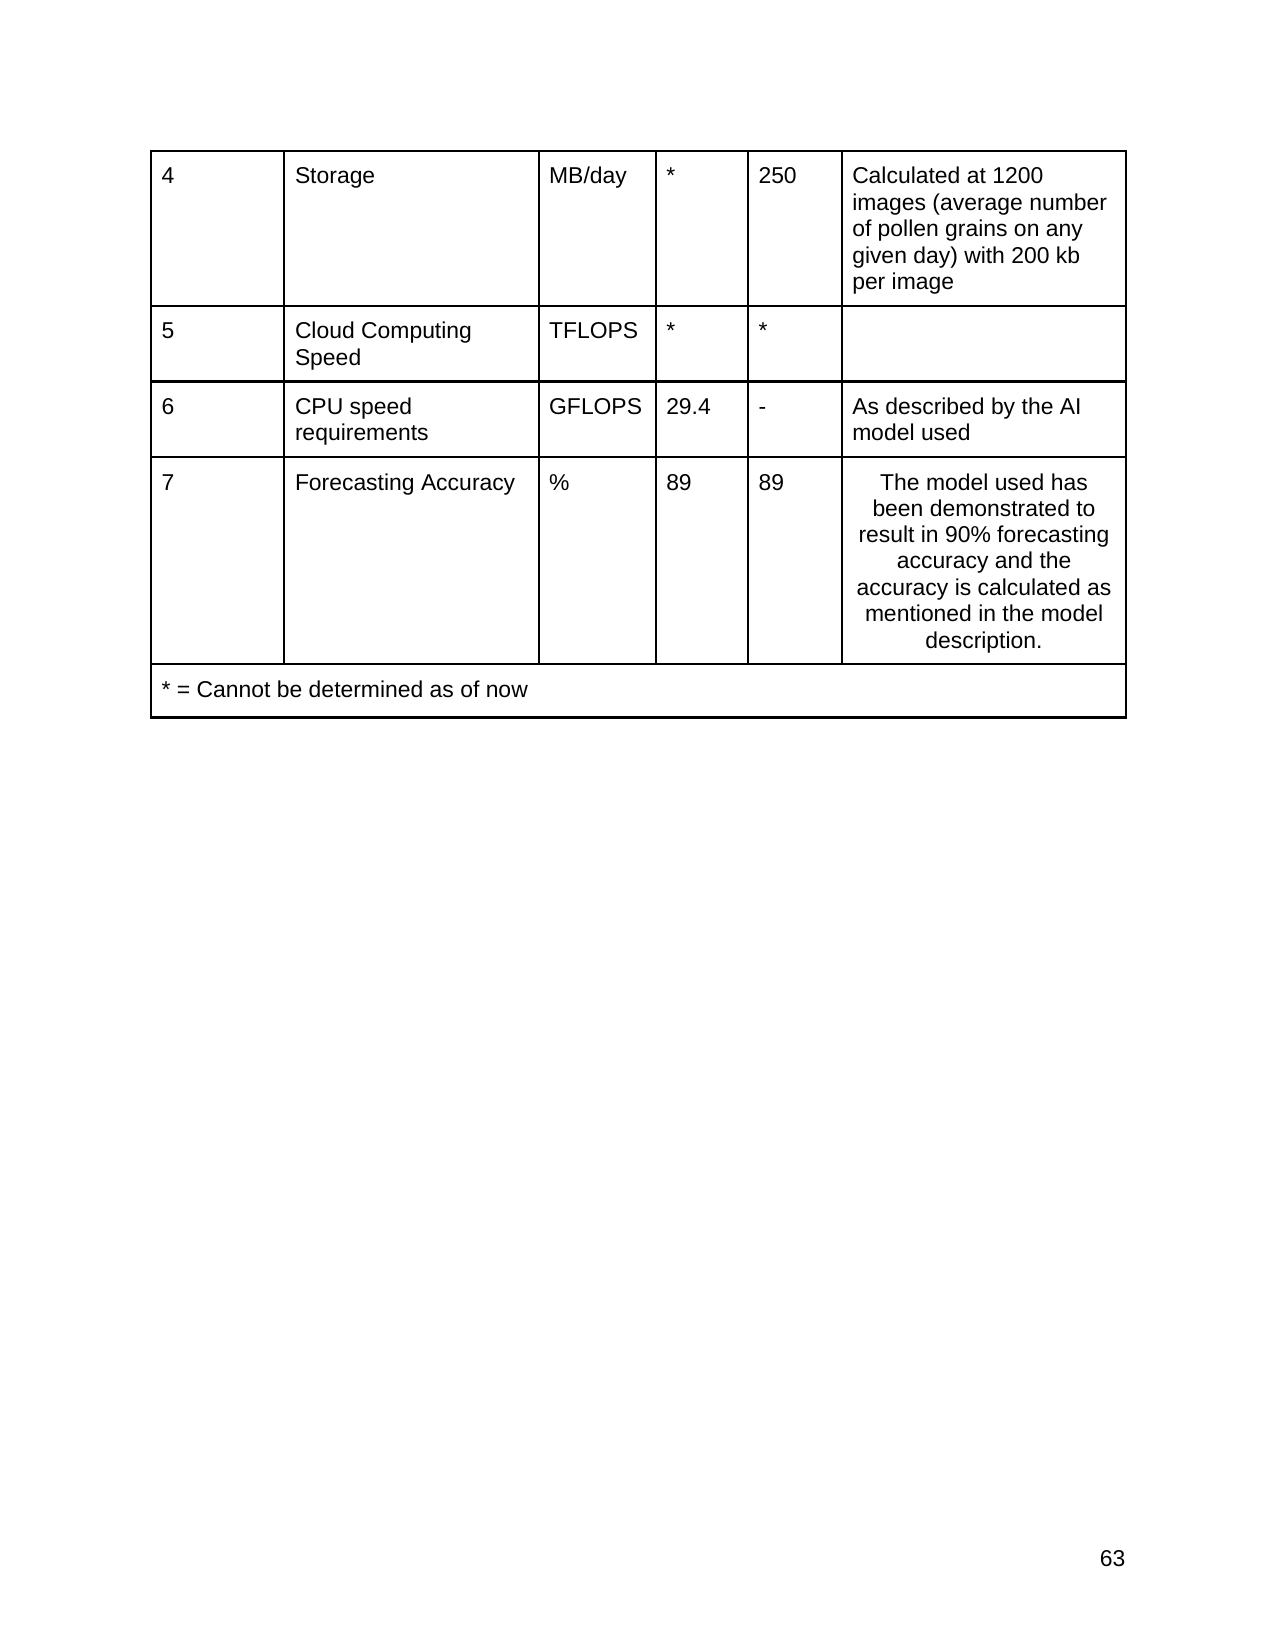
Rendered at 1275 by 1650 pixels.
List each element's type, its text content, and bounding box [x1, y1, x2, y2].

table_cell As described by the AI model used [843, 383, 1125, 456]
table_cell 250 [749, 152, 841, 305]
table_cell 6 [152, 383, 283, 456]
table_cell [843, 307, 1125, 380]
table_cell TFLOPS [540, 307, 655, 380]
table_cell CPU speed requirements [285, 383, 538, 456]
table_cell % [540, 458, 655, 663]
table_cell * [749, 307, 841, 380]
table_cell Storage [285, 152, 538, 305]
table_cell * [657, 307, 747, 380]
table_cell * [657, 152, 747, 305]
table_cell MB/day [540, 152, 655, 305]
table_cell 7 [152, 458, 283, 663]
table_cell * = Cannot be determined as of now [152, 665, 1125, 716]
table_cell 4 [152, 152, 283, 305]
table_cell Forecasting Accuracy [285, 458, 538, 663]
table_cell GFLOPS [540, 383, 655, 456]
table_cell 89 [749, 458, 841, 663]
table_cell Calculated at 1200 images (average number of pollen grains on any given day) with 200 kb per image [843, 152, 1125, 305]
table_cell The model used has been demonstrated to result in 90% forecasting accuracy and the accuracy is calculated as mentioned in the model description. [843, 458, 1125, 663]
table_cell 29.4 [657, 383, 747, 456]
table_cell - [749, 383, 841, 456]
table_cell 89 [657, 458, 747, 663]
table_cell Cloud Computing Speed [285, 307, 538, 380]
table_cell 5 [152, 307, 283, 380]
